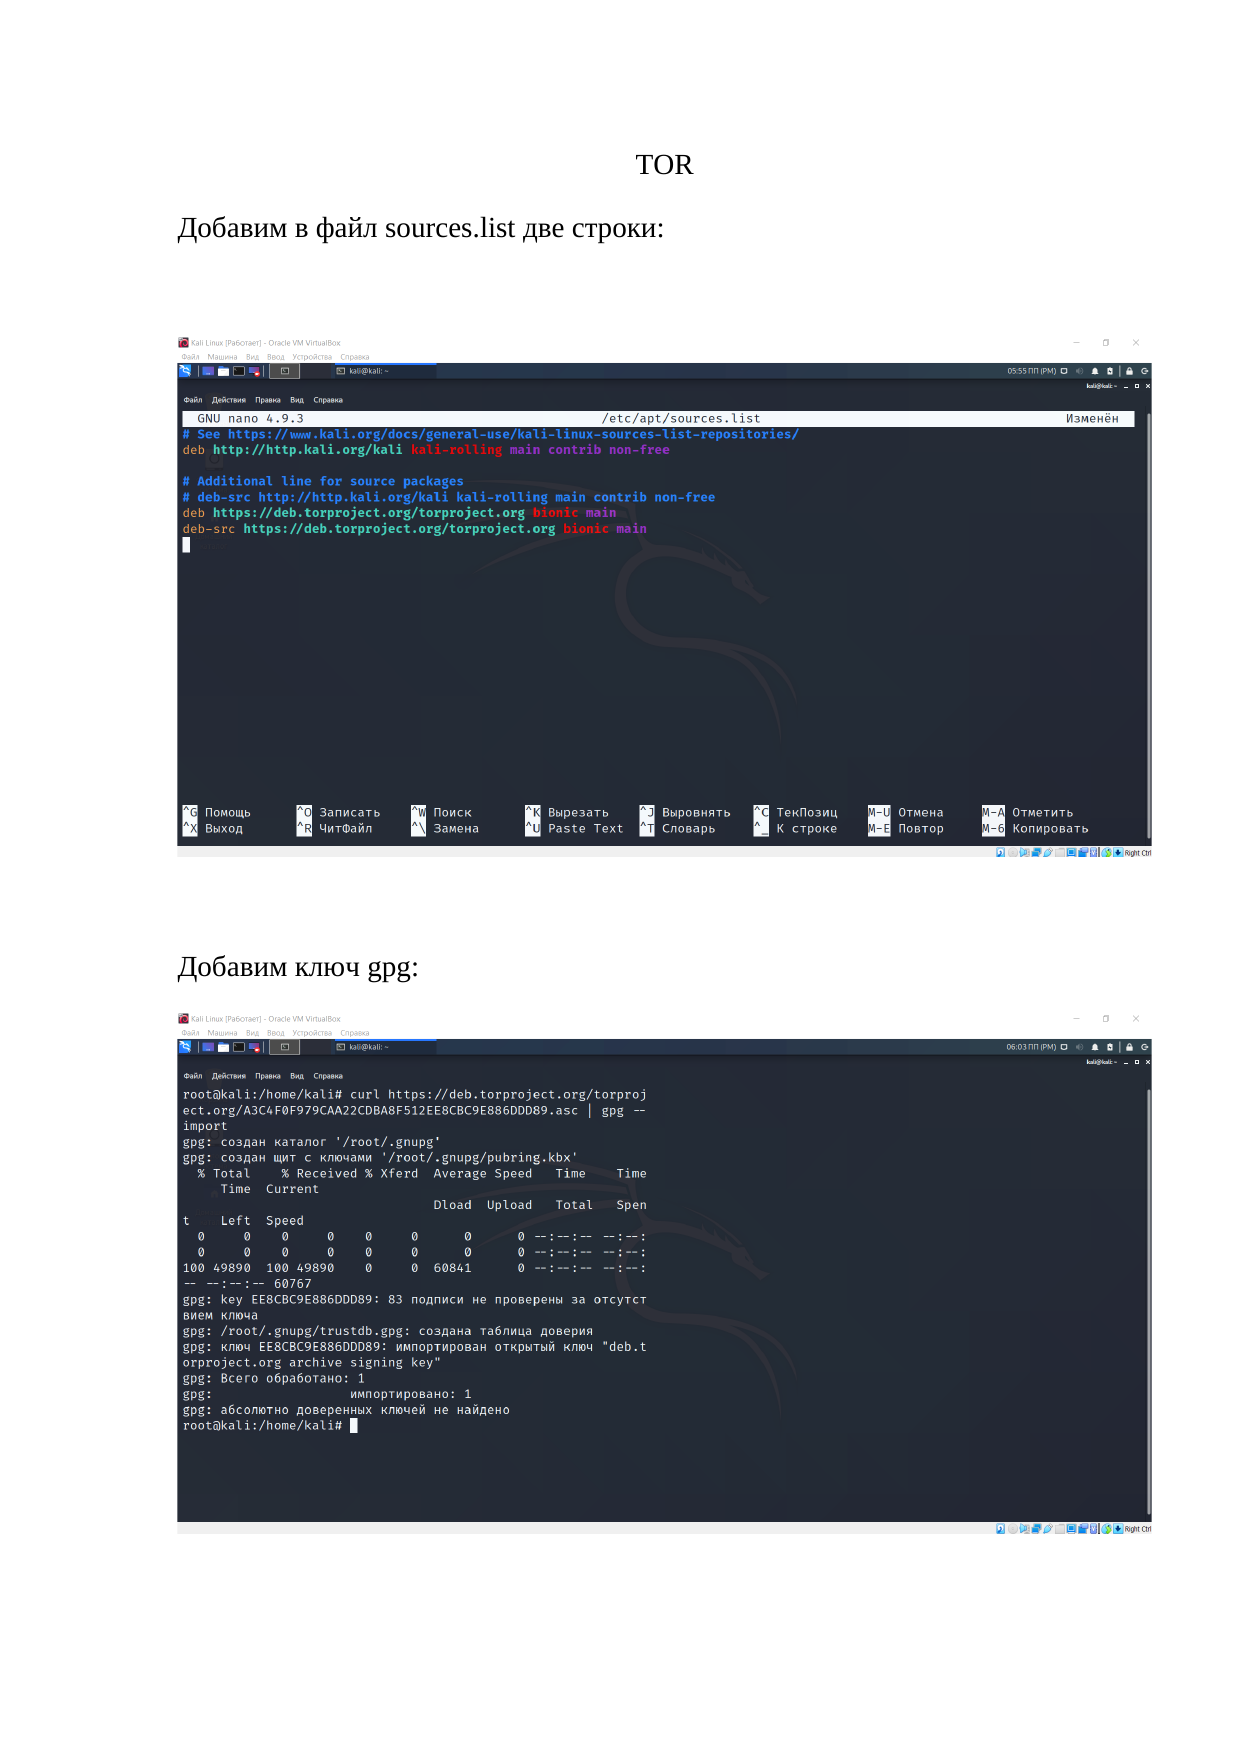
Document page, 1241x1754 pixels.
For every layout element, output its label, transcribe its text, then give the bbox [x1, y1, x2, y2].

picture [177, 1011, 1152, 1534]
text Добавим ключ gpg: [177, 949, 1152, 982]
picture [177, 335, 1152, 857]
text Добавим в файл sources.list две строки: [177, 210, 1152, 243]
text TOR [177, 147, 1152, 181]
